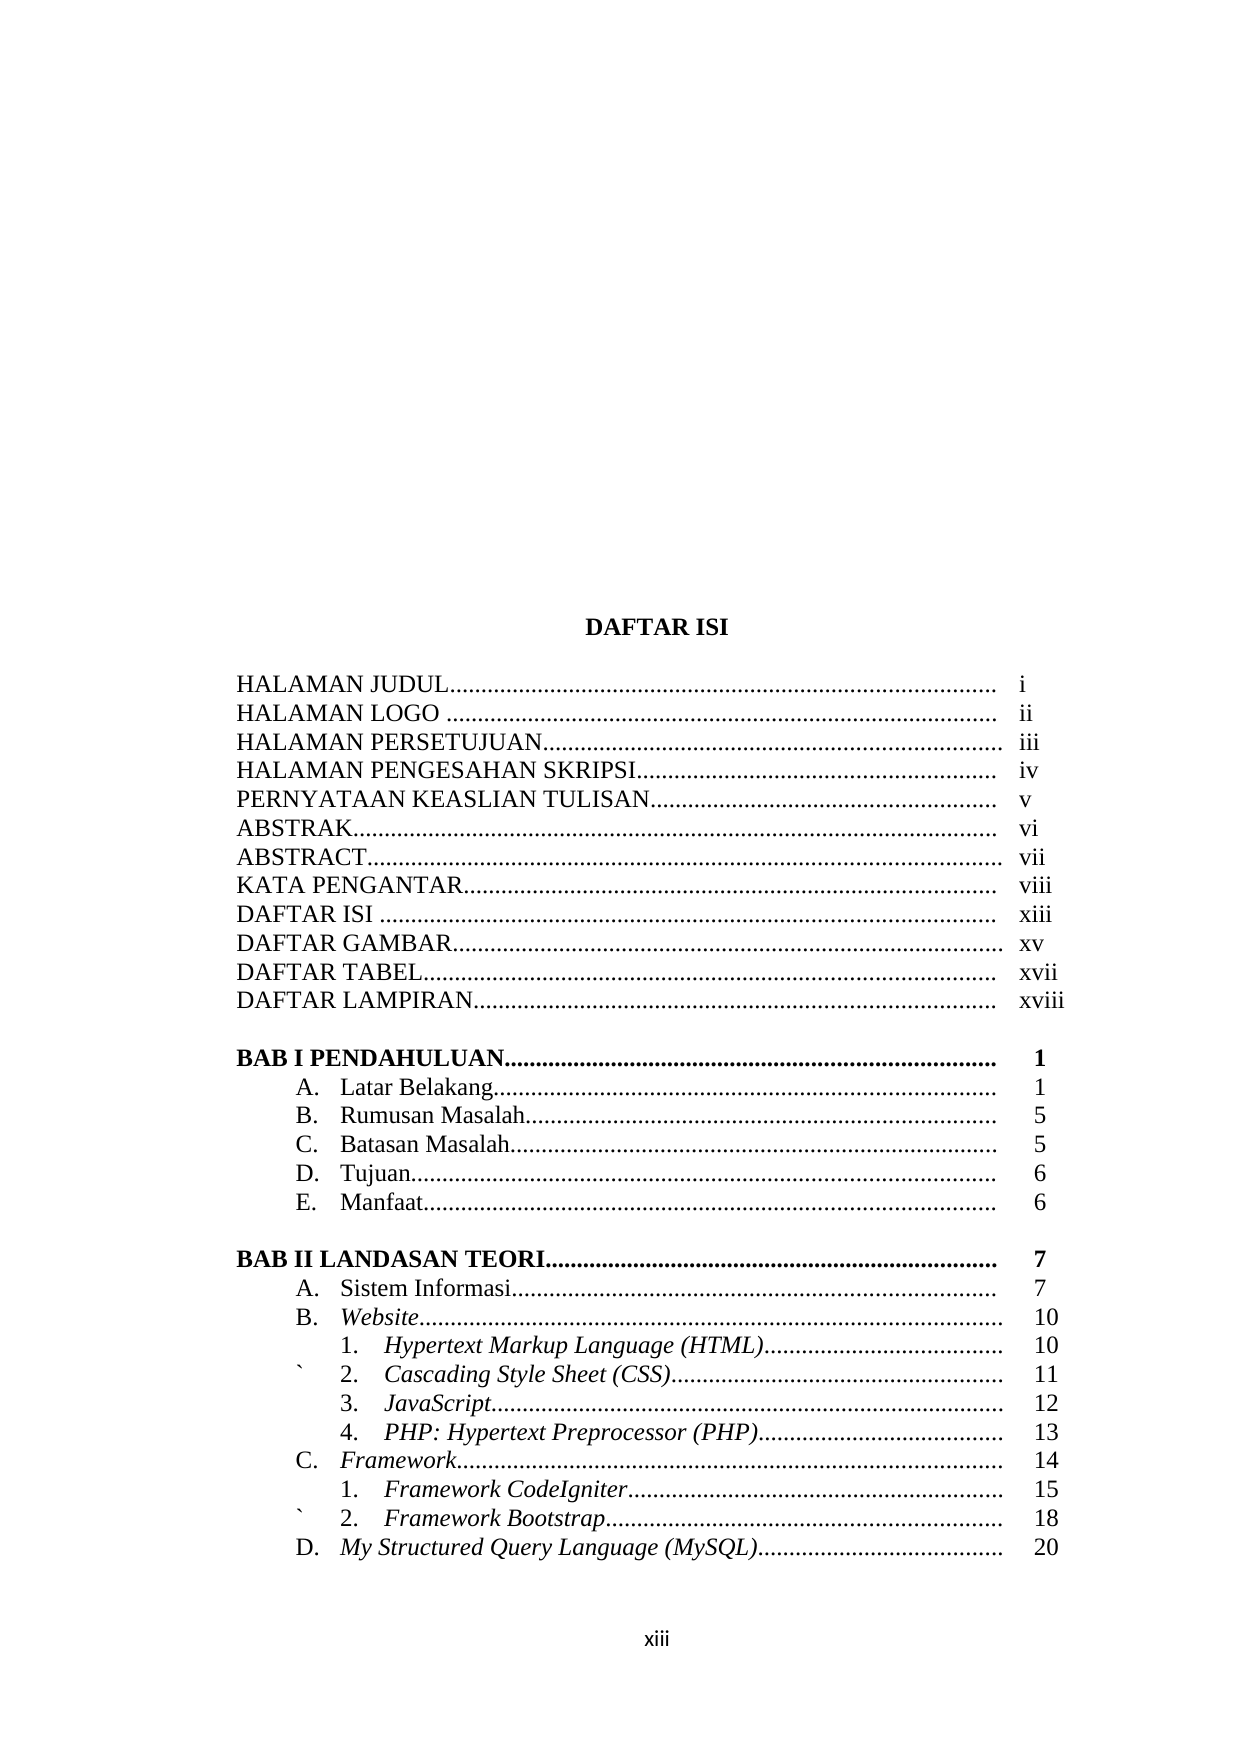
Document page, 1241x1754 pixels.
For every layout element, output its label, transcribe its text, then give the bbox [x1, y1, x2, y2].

text BAB II LANDASAN TEORI 7 [236, 1244, 1078, 1273]
text ABSTRACT vii [236, 842, 1078, 871]
text B. Website 10 [295, 1302, 1078, 1331]
text PERNYATAAN KEASLIAN TULISAN v [236, 784, 1078, 813]
text A. Latar Belakang 1 [295, 1072, 1078, 1101]
text A. Sistem Informasi 7 [295, 1273, 1078, 1302]
text DAFTAR GAMBAR xv [236, 928, 1078, 957]
text D. My Structured Query Language (MySQL) 20 [295, 1532, 1078, 1561]
text C. Framework 14 [295, 1446, 1078, 1474]
text 4. PHP: Hypertext Preprocessor (PHP) 13 [295, 1417, 1078, 1446]
text ` 2. Cascading Style Sheet (CSS) 11 [295, 1359, 1078, 1388]
text DAFTAR LAMPIRAN xviii [236, 986, 1078, 1014]
text E. Manfaat 6 [295, 1187, 1078, 1216]
text ABSTRAK vi [236, 813, 1078, 842]
text KATA PENGANTAR viii [236, 871, 1078, 899]
text ` 2. Framework Bootstrap 18 [295, 1503, 1078, 1532]
text HALAMAN PERSETUJUAN iii [236, 727, 1078, 756]
text DAFTAR ISI xiii [236, 899, 1078, 928]
text DAFTAR TABEL xvii [236, 957, 1078, 986]
text 1. Hypertext Markup Language (HTML) 10 [295, 1331, 1078, 1359]
text C. Batasan Masalah 5 [295, 1129, 1078, 1158]
text 3. JavaScript 12 [295, 1388, 1078, 1417]
text HALAMAN JUDUL i [236, 669, 1078, 698]
text HALAMAN LOGO ii [236, 698, 1078, 727]
text BAB I PENDAHULUAN 1 [236, 1043, 1078, 1072]
text D. Tujuan 6 [295, 1158, 1078, 1187]
text HALAMAN PENGESAHAN SKRIPSI iv [236, 756, 1078, 784]
text 1. Framework CodeIgniter 15 [295, 1474, 1078, 1503]
text DAFTAR ISI [236, 612, 1078, 641]
text B. Rumusan Masalah 5 [295, 1101, 1078, 1129]
